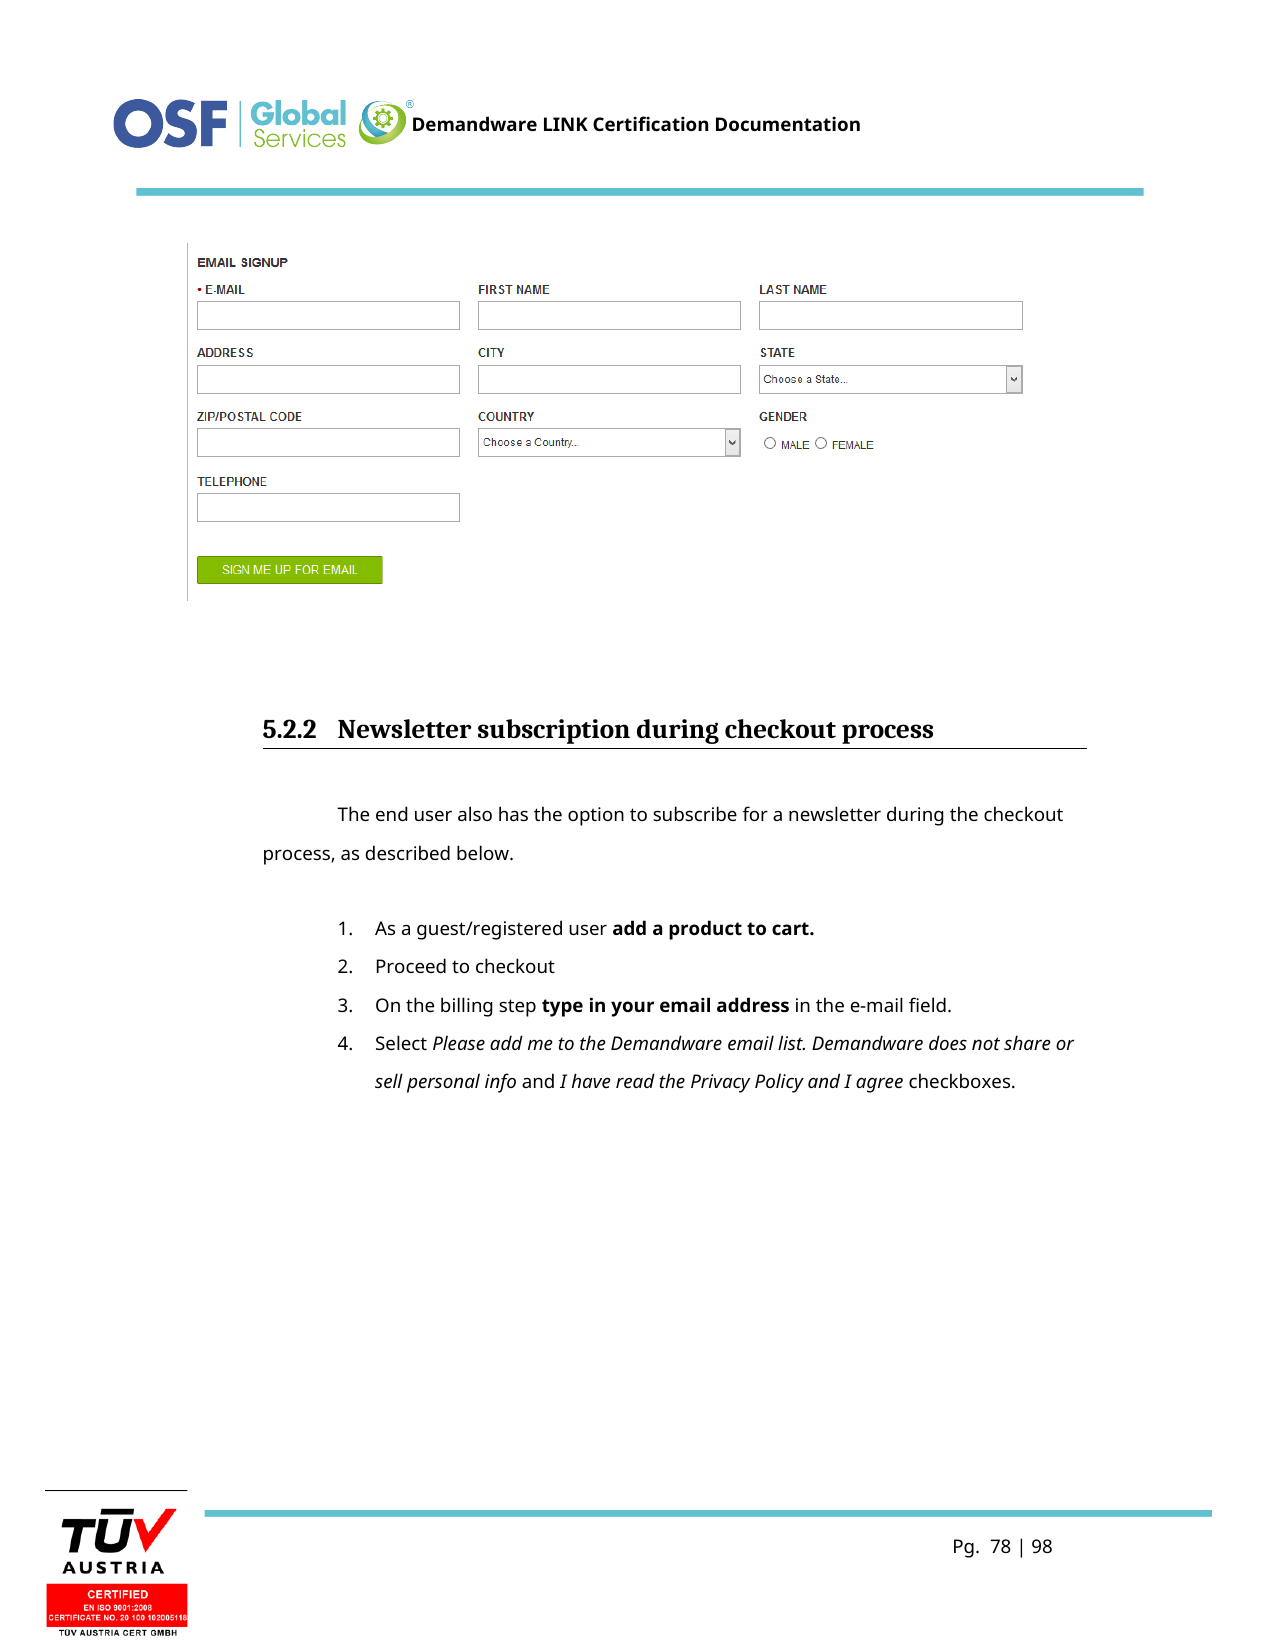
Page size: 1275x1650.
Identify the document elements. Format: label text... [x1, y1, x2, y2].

text The end user also has the option to subscribe for a newsletter during the checkout process, as described below. [262, 802, 1087, 865]
picture [187, 243, 1042, 601]
subtitle Newsletter subscription during checkout process [262, 714, 1087, 749]
picture [136, 188, 1144, 196]
list As a guest/registered user add a product to cart. [337, 916, 1087, 941]
list Select Please add me to the Demandware email list. Demandware does not share or sell personal info and I have read the Privacy Policy and I agree checkboxes. [337, 1030, 1087, 1094]
picture [43, 1490, 187, 1634]
picture [113, 99, 414, 148]
picture [204, 1510, 1212, 1517]
list Proceed to checkout [337, 954, 1087, 979]
list On the billing step type in your email address in the e-mail field. [337, 992, 1087, 1018]
